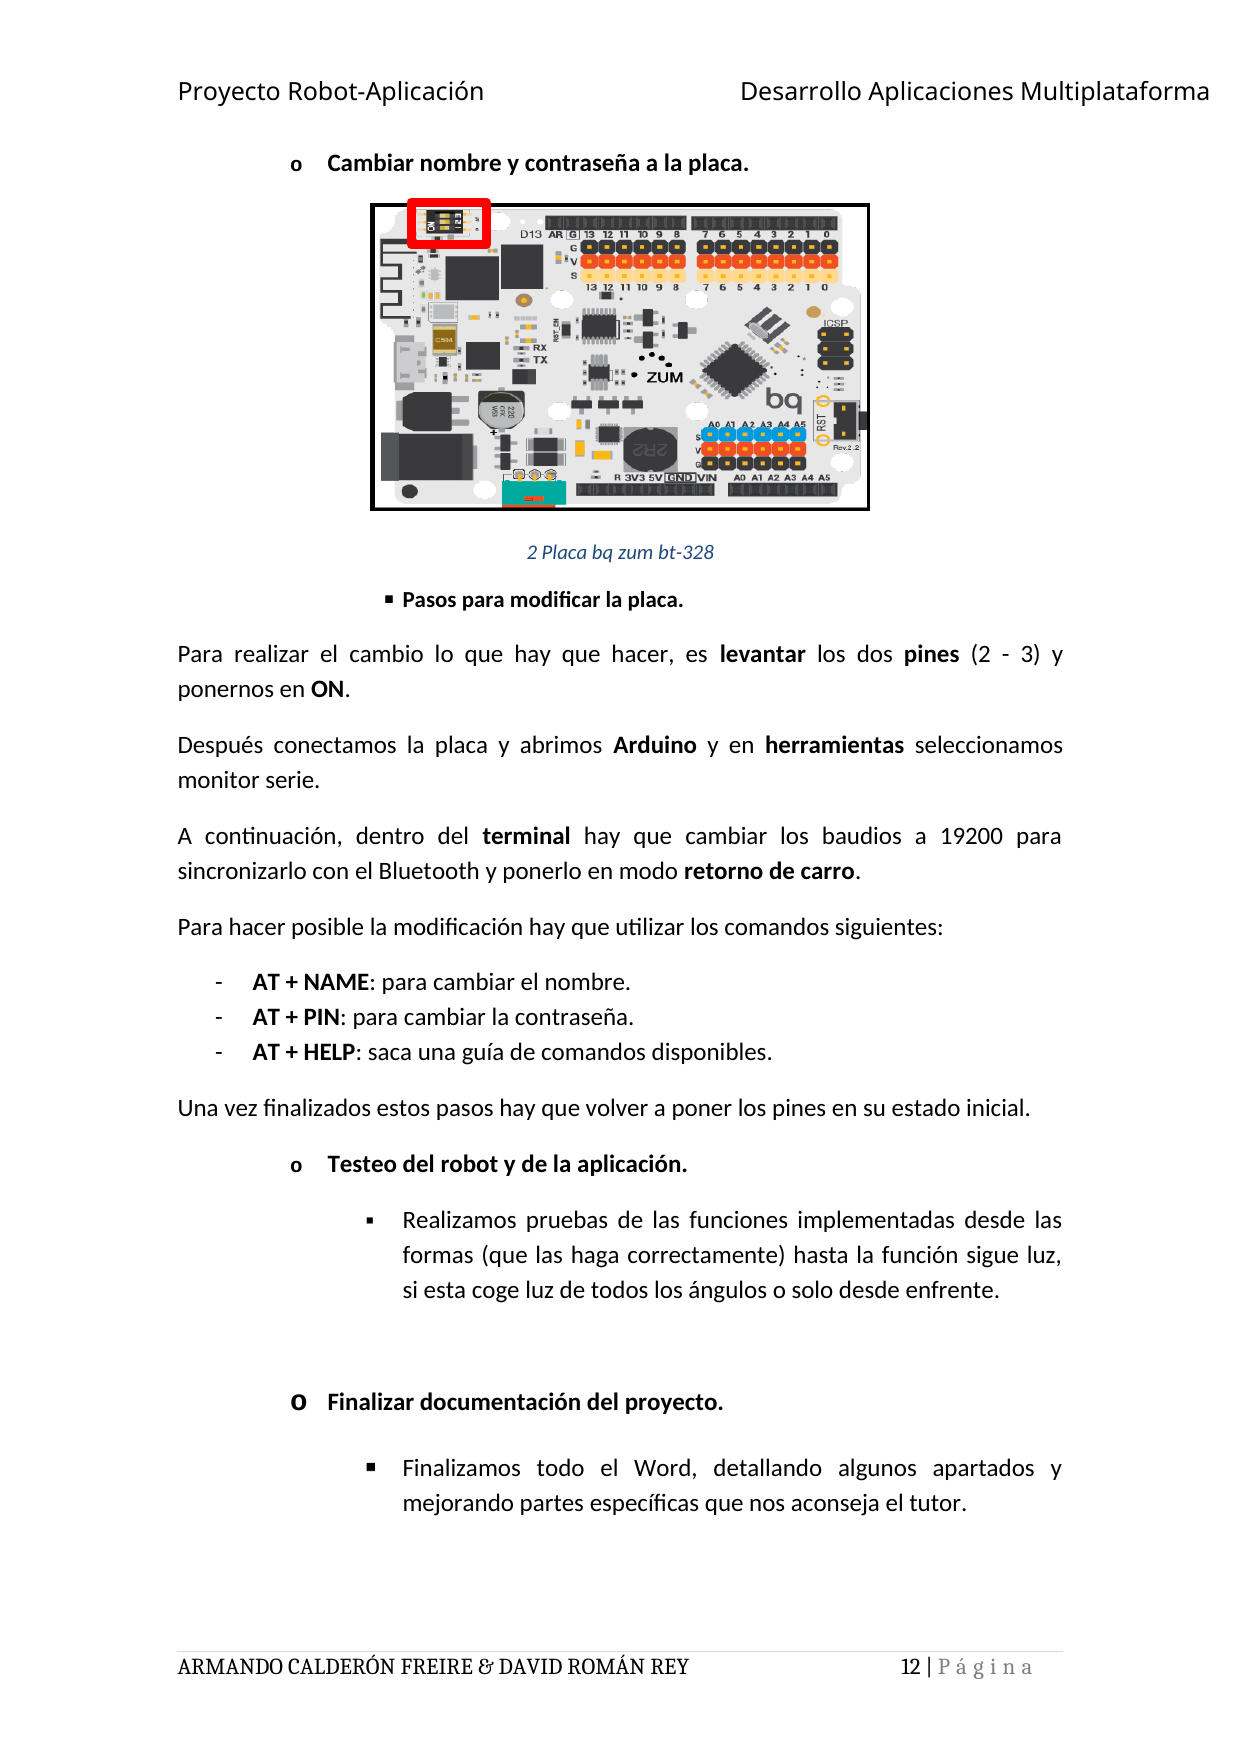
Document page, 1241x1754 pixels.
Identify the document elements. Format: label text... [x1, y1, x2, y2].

list Finalizar documentación del proyecto. [290, 1386, 1063, 1419]
text 2 Placa bq zum bt-328 [177, 539, 1063, 564]
list AT + PIN: para cambiar la contraseña. [215, 1002, 1063, 1032]
list Testeo del robot y de la aplicación. [290, 1148, 1063, 1179]
text Para realizar el cambio lo que hay que hacer, es levantar los dos pines (2 - 3) y ponernos en ON. [177, 638, 1063, 704]
picture [370, 203, 870, 511]
list Pasos para modificar la placa. [383, 585, 1063, 613]
list Cambiar nombre y contraseña a la placa. [290, 148, 1063, 178]
text Para hacer posible la modificación hay que utilizar los comandos siguientes: [177, 911, 1063, 941]
text A continuación, dentro del terminal hay que cambiar los baudios a 19200 para sincronizarlo con el Bluetooth y ponerlo en modo retorno de carro. [177, 820, 1063, 885]
list Realizamos pruebas de las funciones implementadas desde las formas (que las haga correctamente) hasta la función sigue luz, si esta coge luz de todos los ángulos o solo desde enfrente. [365, 1204, 1063, 1304]
list Finalizamos todo el Word, detallando algunos apartados y mejorando partes específicas que nos aconseja el tutor. [365, 1452, 1063, 1517]
text Después conectamos la placa y abrimos Arduino y en herramientas seleccionamos monitor serie. [177, 729, 1063, 794]
text Una vez finalizados estos pasos hay que volver a poner los pines en su estado inicial. [177, 1092, 1063, 1123]
list AT + NAME: para cambiar el nombre. [215, 967, 1063, 997]
list AT + HELP: saca una guía de comandos disponibles. [215, 1037, 1063, 1067]
picture [416, 207, 482, 240]
